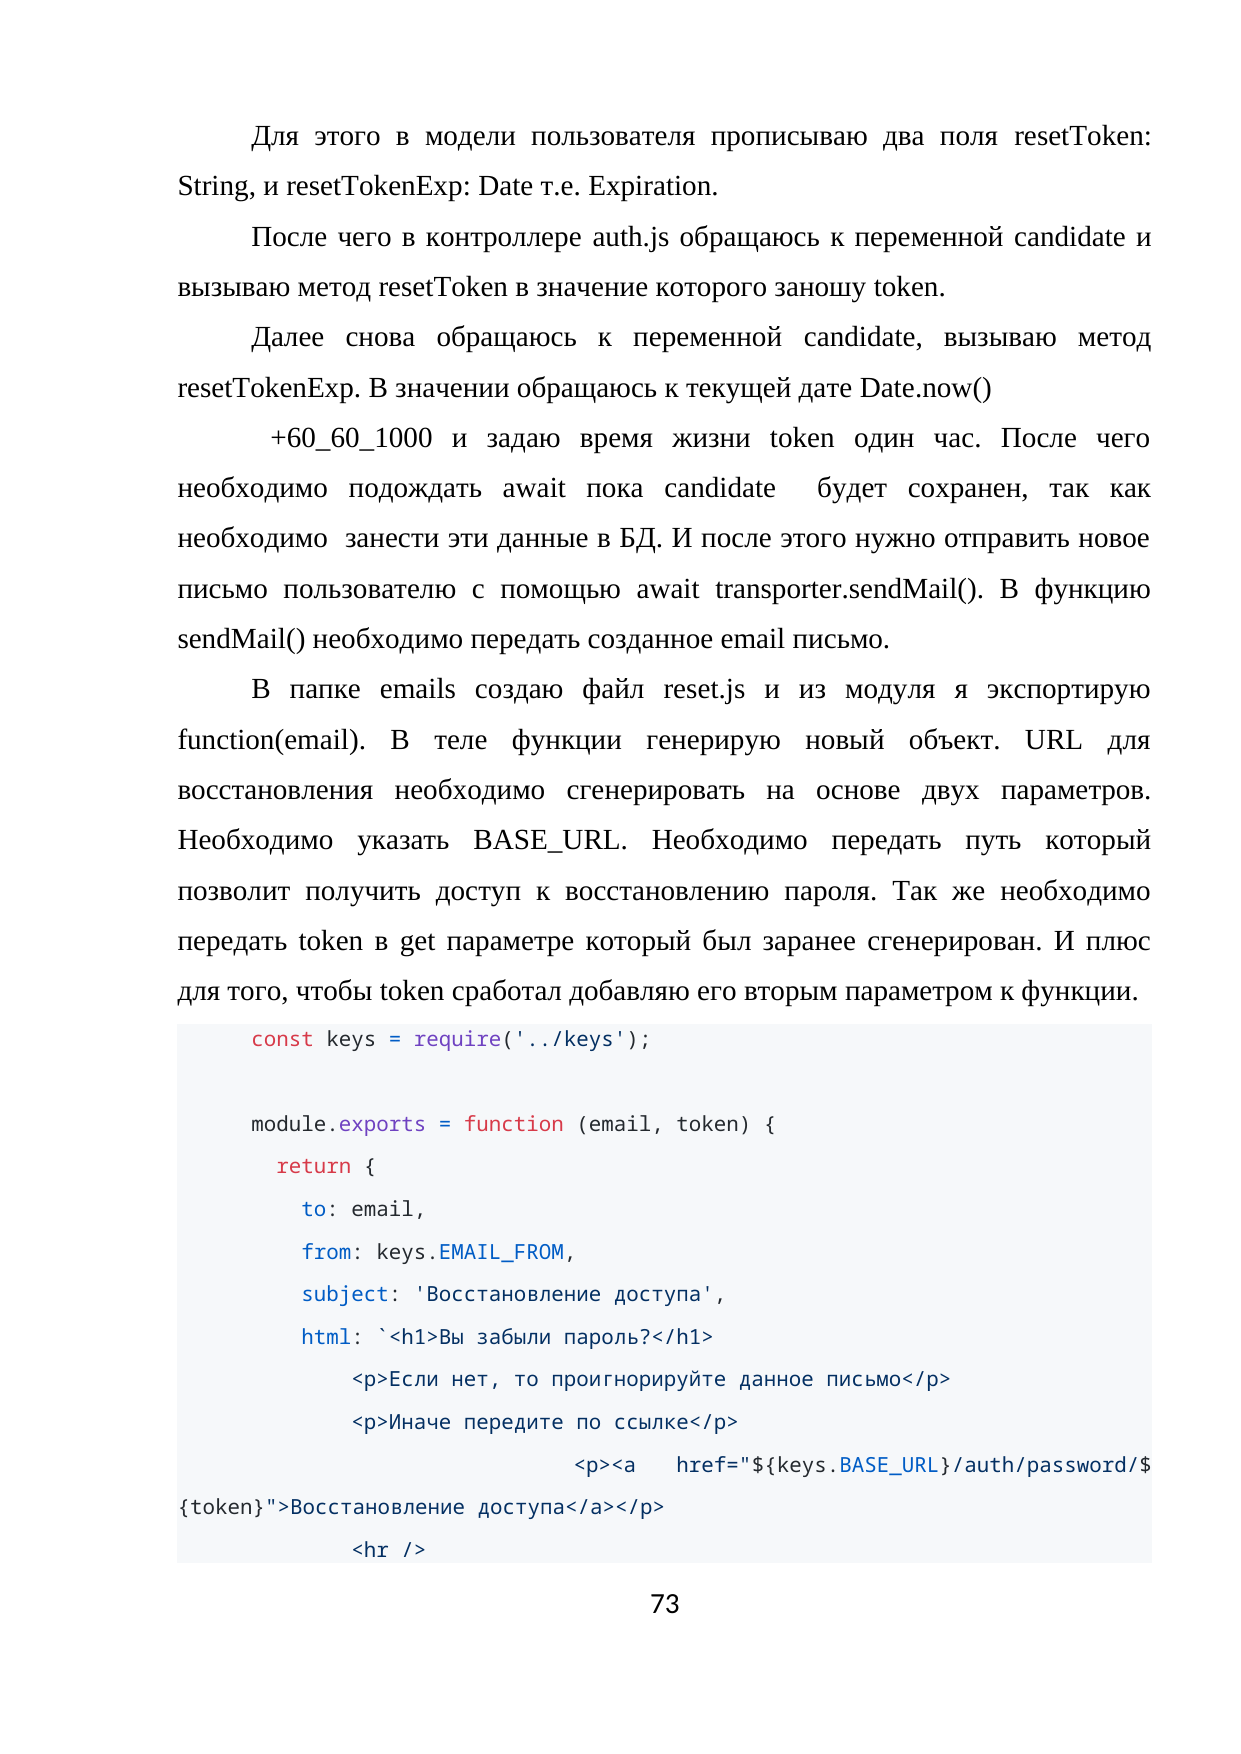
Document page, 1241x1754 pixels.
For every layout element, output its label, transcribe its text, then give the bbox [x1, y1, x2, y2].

text +60_60_1000 и задаю время жизни token один час. После чего необходимо подождать await пока candidate будет сохранен, так как необходимо занести эти данные в БД. И после этого нужно отправить новое письмо пользователю с помощью await transporter.sendMail(). В функцию sendMail() необходимо передать созданное email письмо. [177, 420, 1152, 655]
text Для этого в модели пользователя прописываю два поля resetToken: String, и resetTokenExp: Date т.е. Expiration. [177, 118, 1152, 202]
text from: keys.EMAIL_FROM, [177, 1237, 1152, 1265]
text html: `<h1>Вы забыли пароль?</h1> [177, 1322, 1152, 1350]
text Далее снова обращаюсь к переменной candidate, вызываю метод resetTokenExp. В значении обращаюсь к текущей дате Date.now() [177, 319, 1152, 403]
text <p>Иначе передите по ссылке</p> [177, 1407, 1152, 1436]
text subject: 'Восстановление доступа', [177, 1279, 1152, 1308]
text После чего в контроллере auth.js обращаюсь к переменной candidate и вызываю метод resetToken в значение которого заношу token. [177, 219, 1152, 303]
text const keys = require('../keys'); [177, 1024, 1152, 1052]
text В папке emails создаю файл reset.js и из модуля я экспортирую function(email). В теле функции генерирую новый объект. URL для восстановления необходимо сгенерировать на основе двух параметров. Необходимо указать BASE_URL. Необходимо передать путь который позволит получить доступ к восстановлению пароля. Так же необходимо передать token в get параметре который был заранее сгенерирован. И плюс для того, чтобы token сработал добавляю его вторым параметром к функции. [177, 672, 1152, 1007]
text to: email, [177, 1194, 1152, 1223]
text <p>Если нет, то проигнорируйте данное письмо</p> [177, 1364, 1152, 1393]
text <hr /> [177, 1535, 1152, 1563]
text <p><a href="${keys.BASE_URL}/auth/password/${token}">Восстановление доступа</a></p> [177, 1450, 1152, 1521]
text return { [177, 1152, 1152, 1180]
text module.exports = function (email, token) { [177, 1109, 1152, 1137]
